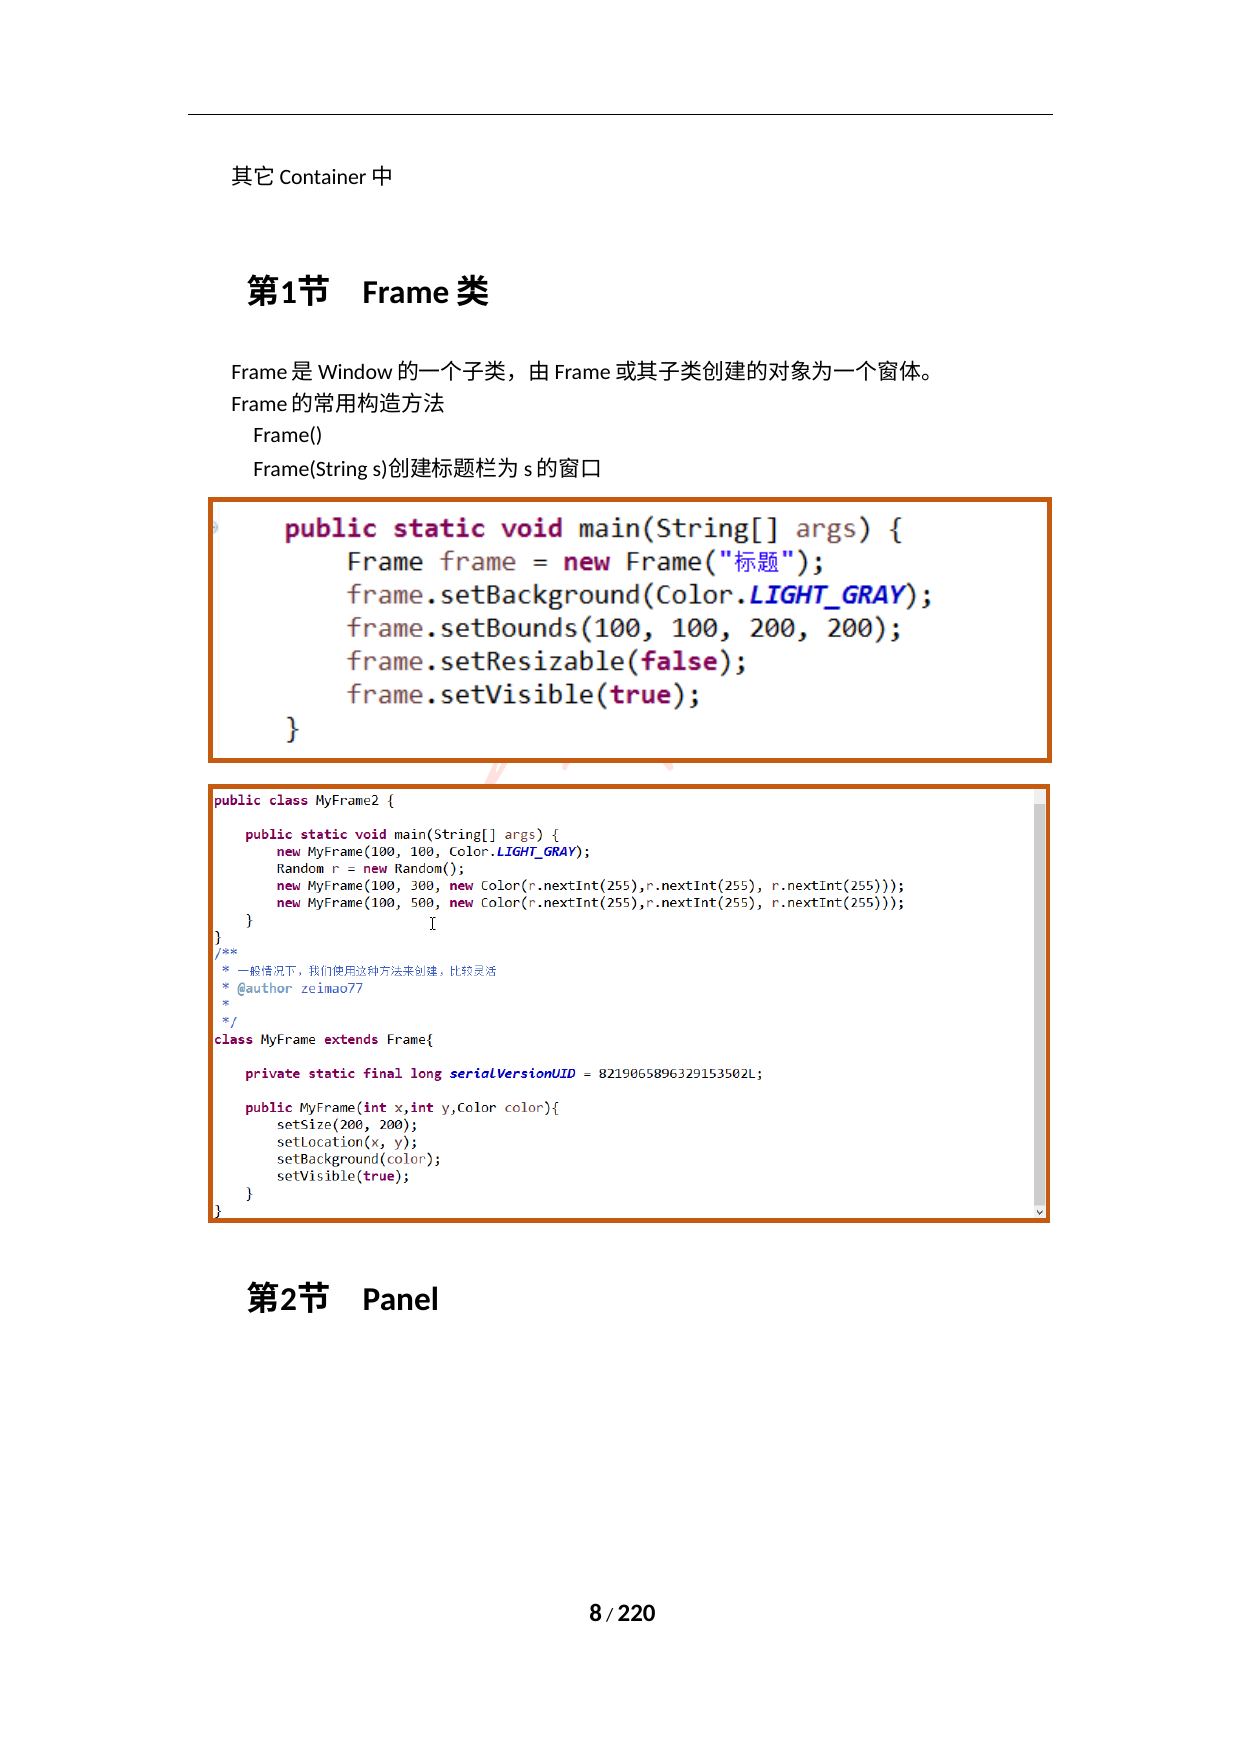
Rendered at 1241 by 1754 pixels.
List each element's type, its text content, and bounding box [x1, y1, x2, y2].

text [231, 158, 1053, 191]
text Frame类 [247, 256, 1053, 321]
text Panel [247, 1263, 1053, 1328]
picture [213, 502, 1047, 758]
picture [213, 789, 1046, 1218]
text Frame是Window的一个子类，由Frame或其子类创建的对象为一个窗体。 [187, 353, 1053, 386]
text Frame() [209, 418, 1053, 451]
text Frame(String s)创建标题栏为s的窗口 [209, 451, 1053, 483]
text Frame的常用构造方法 [187, 386, 1053, 418]
